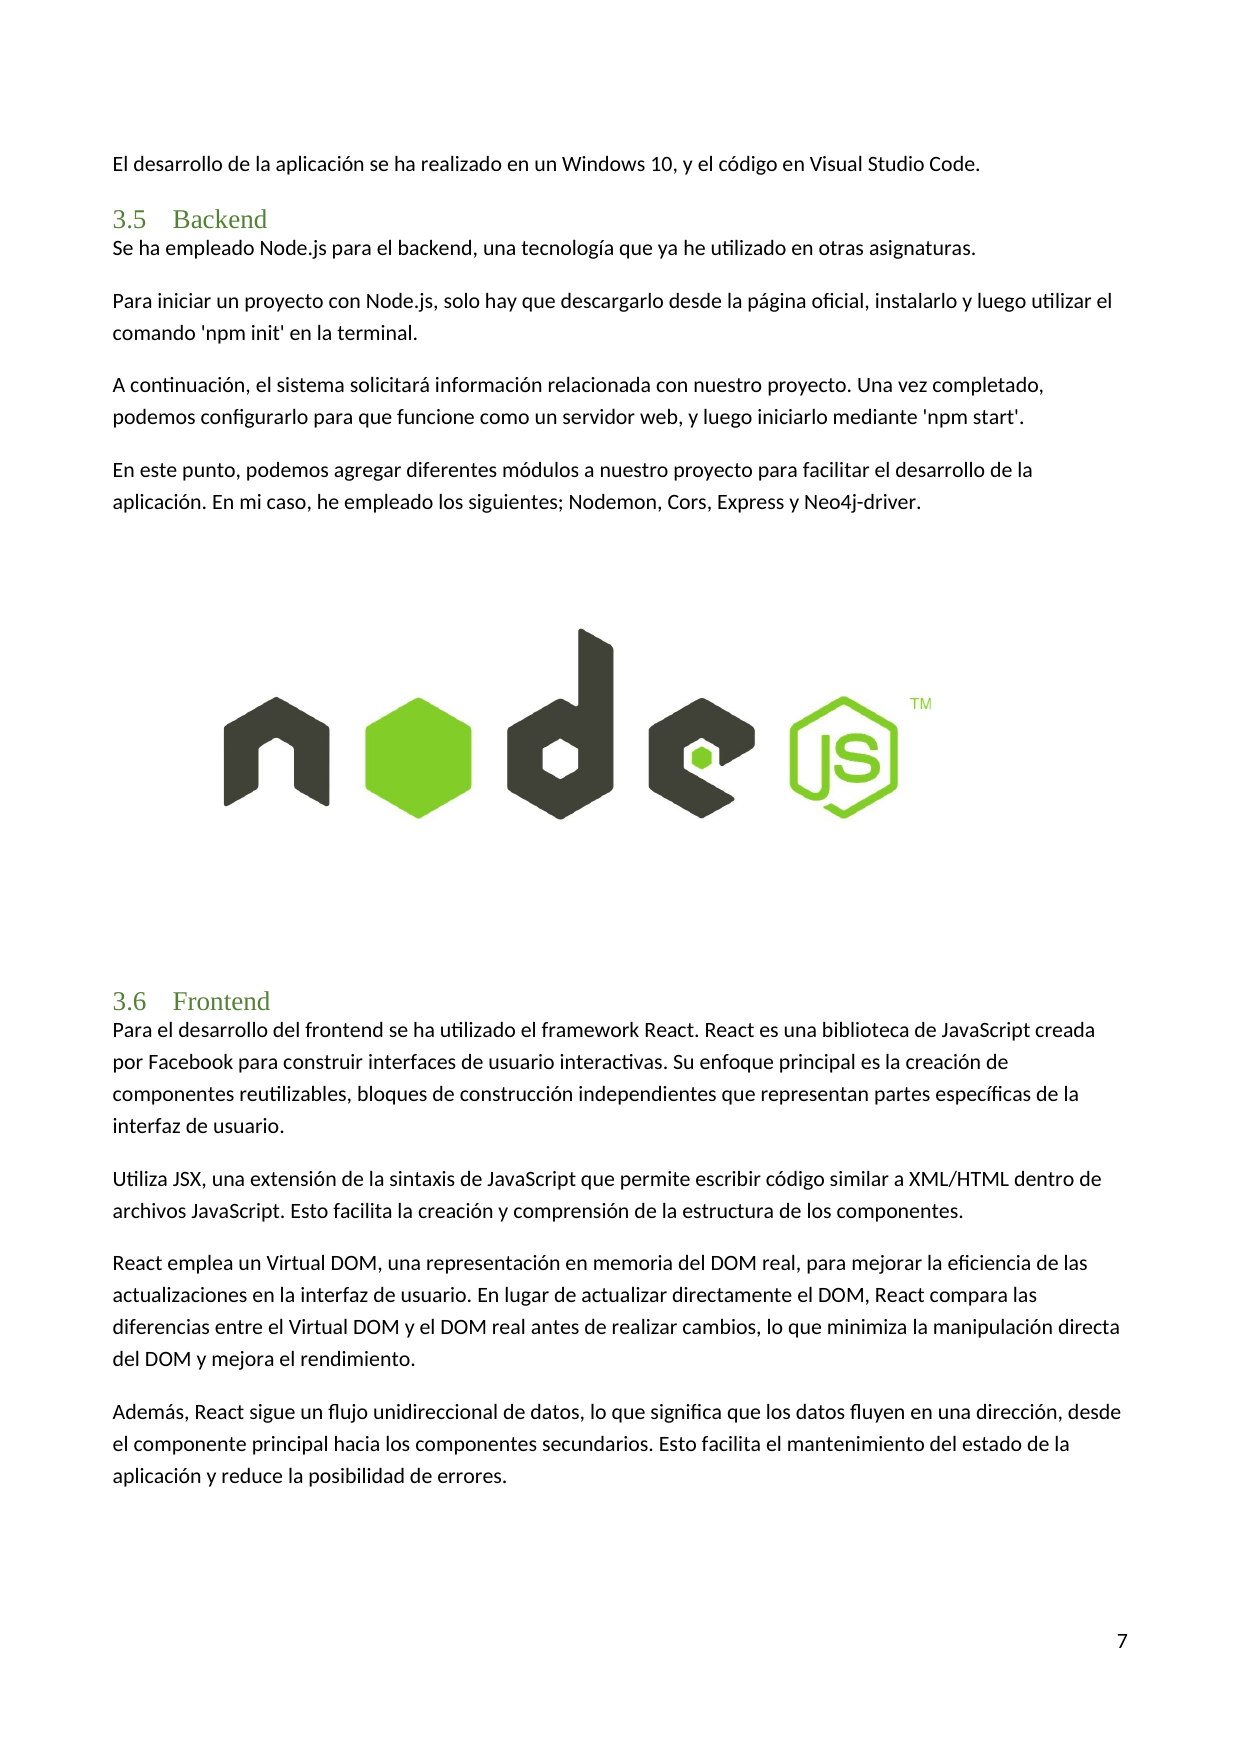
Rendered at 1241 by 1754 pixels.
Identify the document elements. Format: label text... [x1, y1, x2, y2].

subtitle Backend [112, 203, 1128, 234]
text El desarrollo de la aplicación se ha realizado en un Windows 10, y el código en Visual Studio Code. [112, 150, 1128, 177]
text A continuación, el sistema solicitará información relacionada con nuestro proyecto. Una vez completado, podemos configurarlo para que funcione como un servidor web, y luego iniciarlo mediante 'npm start'. [112, 372, 1128, 430]
subtitle Frontend [112, 985, 1128, 1016]
text Para iniciar un proyecto con Node.js, solo hay que descargarlo desde la página oficial, instalarlo y luego utilizar el comando 'npm init' en la terminal. [112, 287, 1128, 345]
text En este punto, podemos agregar diferentes módulos a nuestro proyecto para facilitar el desarrollo de la aplicación. En mi caso, he empleado los siguientes; Nodemon, Cors, Express y Neo4j-driver. [112, 456, 1128, 515]
picture [223, 547, 931, 901]
text Utiliza JSX, una extensión de la sintaxis de JavaScript que permite escribir código similar a XML/HTML dentro de archivos JavaScript. Esto facilita la creación y comprensión de la estructura de los componentes. [112, 1165, 1128, 1223]
text React emplea un Virtual DOM, una representación en memoria del DOM real, para mejorar la eficiencia de las actualizaciones en la interfaz de usuario. En lugar de actualizar directamente el DOM, React compara las diferencias entre el Virtual DOM y el DOM real antes de realizar cambios, lo que minimiza la manipulación directa del DOM y mejora el rendimiento. [112, 1249, 1128, 1372]
text Se ha empleado Node.js para el backend, una tecnología que ya he utilizado en otras asignaturas. [112, 234, 1128, 261]
text Para el desarrollo del frontend se ha utilizado el framework React. React es una biblioteca de JavaScript creada por Facebook para construir interfaces de usuario interactivas. Su enfoque principal es la creación de componentes reutilizables, bloques de construcción independientes que representan partes específicas de la interfaz de usuario. [112, 1016, 1128, 1139]
text Además, React sigue un flujo unidireccional de datos, lo que significa que los datos fluyen en una dirección, desde el componente principal hacia los componentes secundarios. Esto facilita el mantenimiento del estado de la aplicación y reduce la posibilidad de errores. [112, 1398, 1128, 1489]
